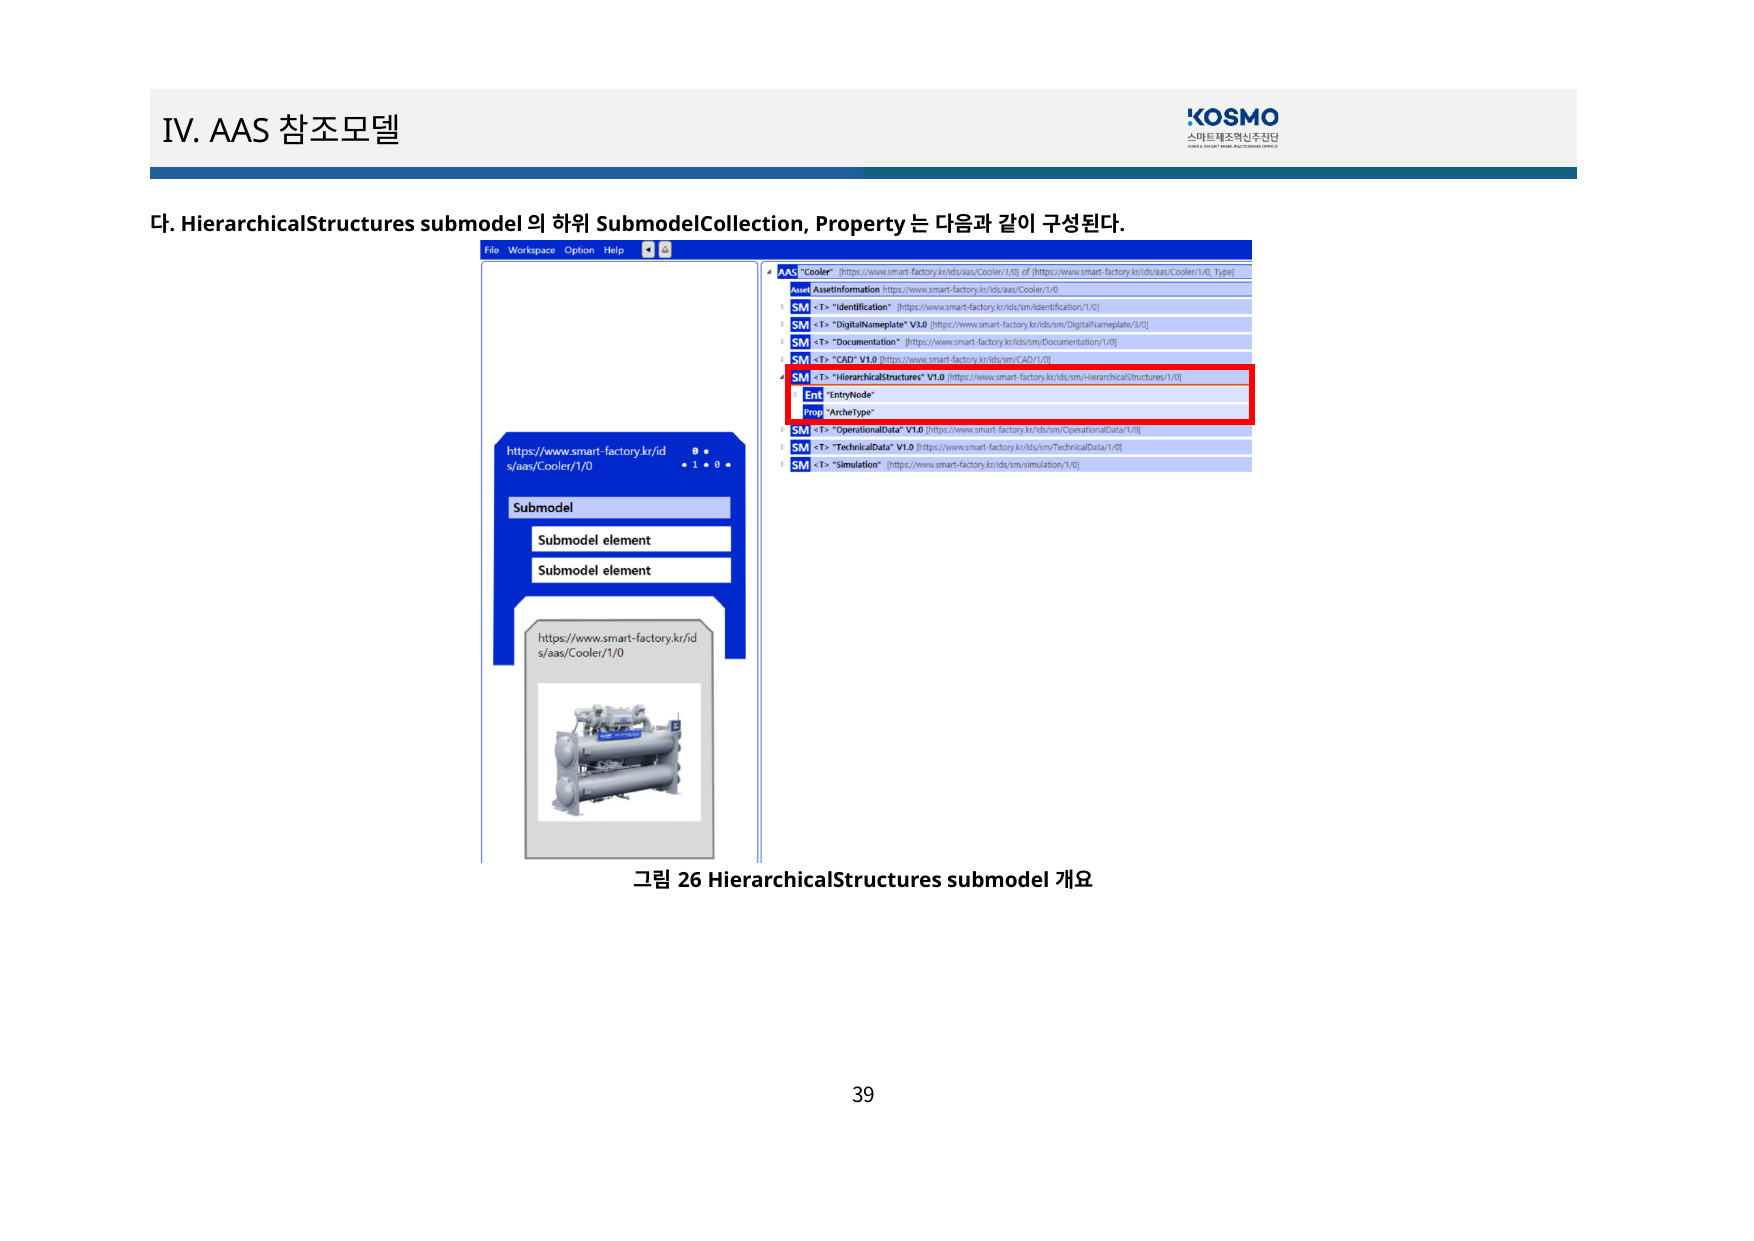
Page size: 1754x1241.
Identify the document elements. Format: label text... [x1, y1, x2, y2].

text 다. HierarchicalStructures submodel의 하위 SubmodelCollection, Property는 다음과 같이 구성된다. [150, 207, 1577, 238]
picture [1187, 108, 1279, 148]
table_header 그림 HierarchicalStructures submodel 개요 [150, 238, 1577, 924]
picture [791, 370, 1249, 419]
picture [480, 240, 1252, 863]
